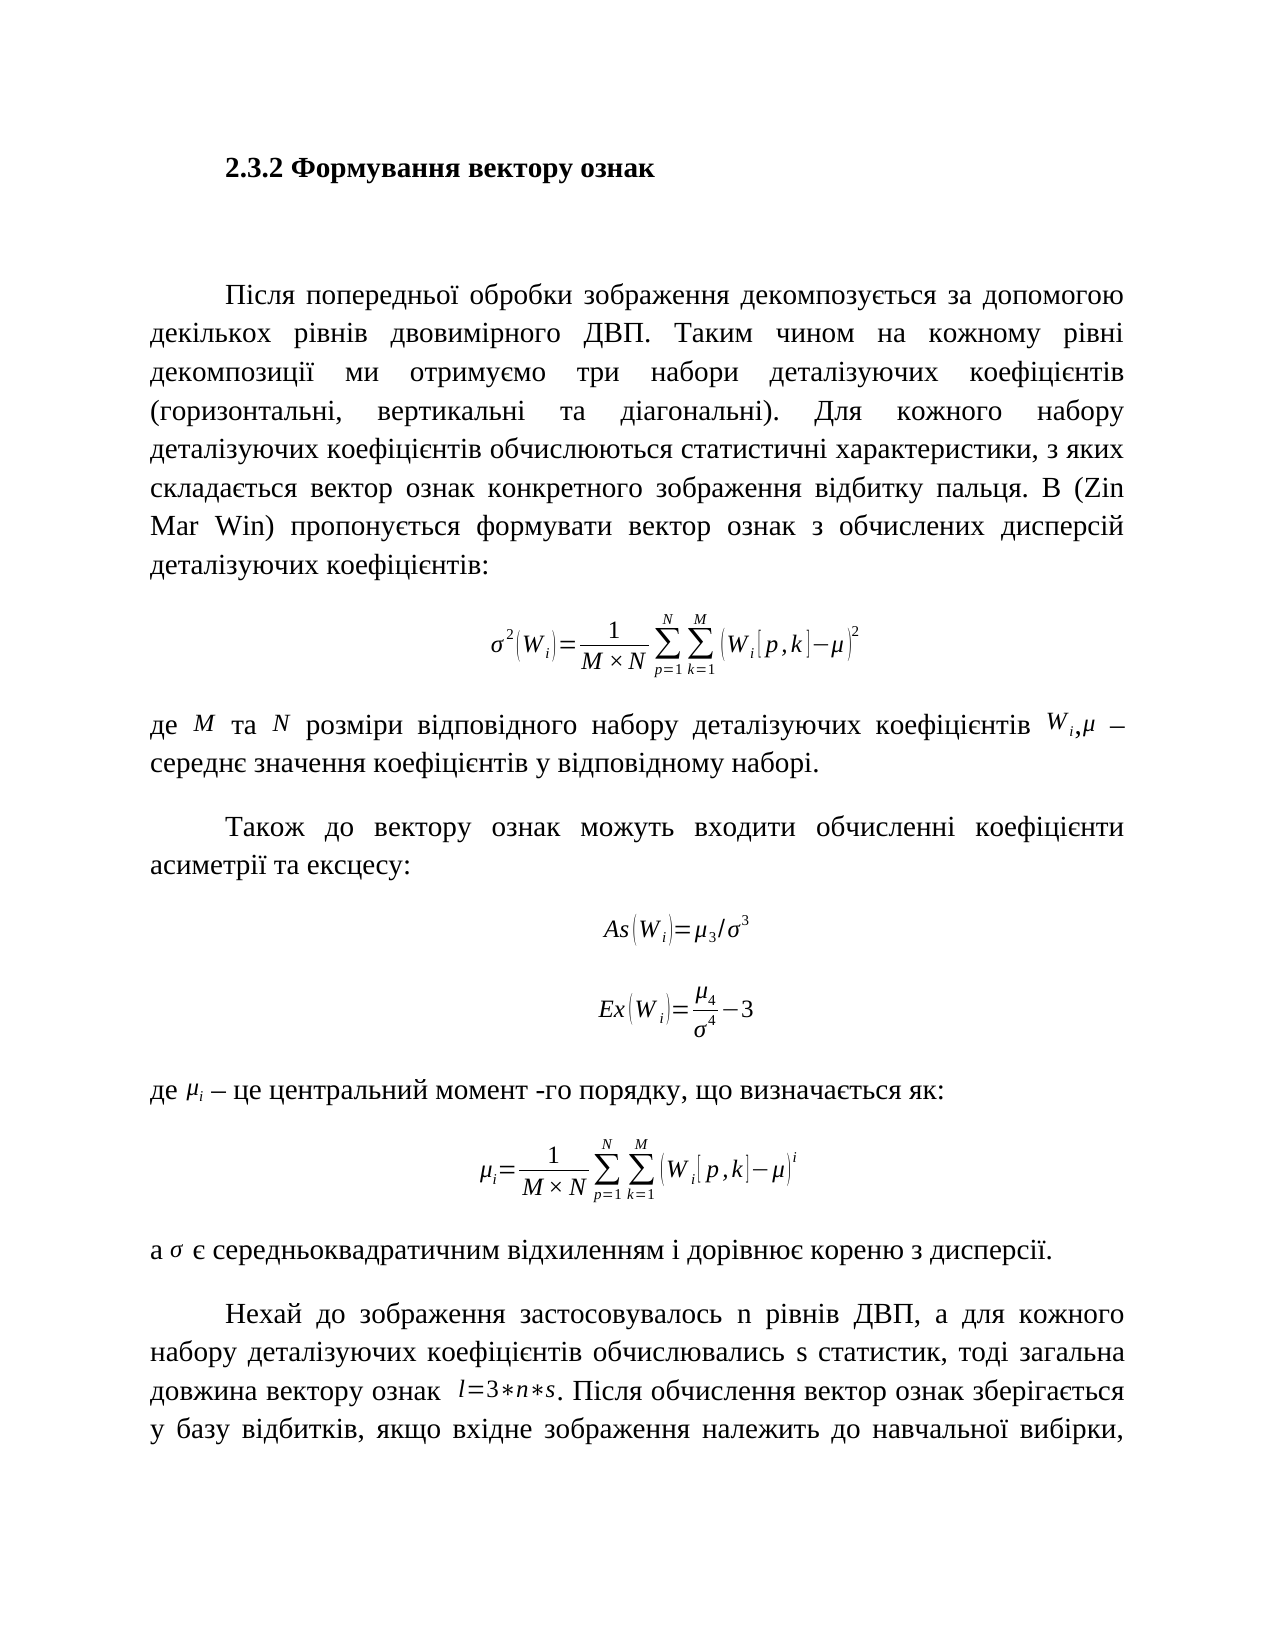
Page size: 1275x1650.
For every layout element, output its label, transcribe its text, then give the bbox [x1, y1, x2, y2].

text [150, 1296, 1125, 1445]
text Також до вектору ознак можуть входити обчисленні коефіцієнти асиметрії та ексцесу: [150, 809, 1125, 881]
text де – це центральний момент -го порядку, що визначається як: [150, 1072, 1125, 1106]
text 2.3.2 Формування вектору ознак [150, 150, 1125, 183]
text Після попередньої обробки зображення декомпозується за допомогою декількох рівнів двовимірного ДВП. Таким чином на кожному рівні декомпозиції ми отримуємо три набори деталізуючих коефіцієнтів (горизонтальні, вертикальні та діагональні). Для кожного набору деталізуючих коефіцієнтів обчислюються статистичні характеристики, з яких складається вектор ознак конкретного зображення відбитку пальця. В (Zin Mar Win) пропонується формувати вектор ознак з обчислених дисперсій деталізуючих коефіцієнтів: [150, 277, 1125, 580]
text а є середньоквадратичним відхиленням і дорівнює кореню з дисперсії. [150, 1232, 1125, 1266]
text де та розміри відповідного набору деталізуючих коефіцієнтів , – середнє значення коефіцієнтів у відповідному наборі. [150, 707, 1125, 779]
